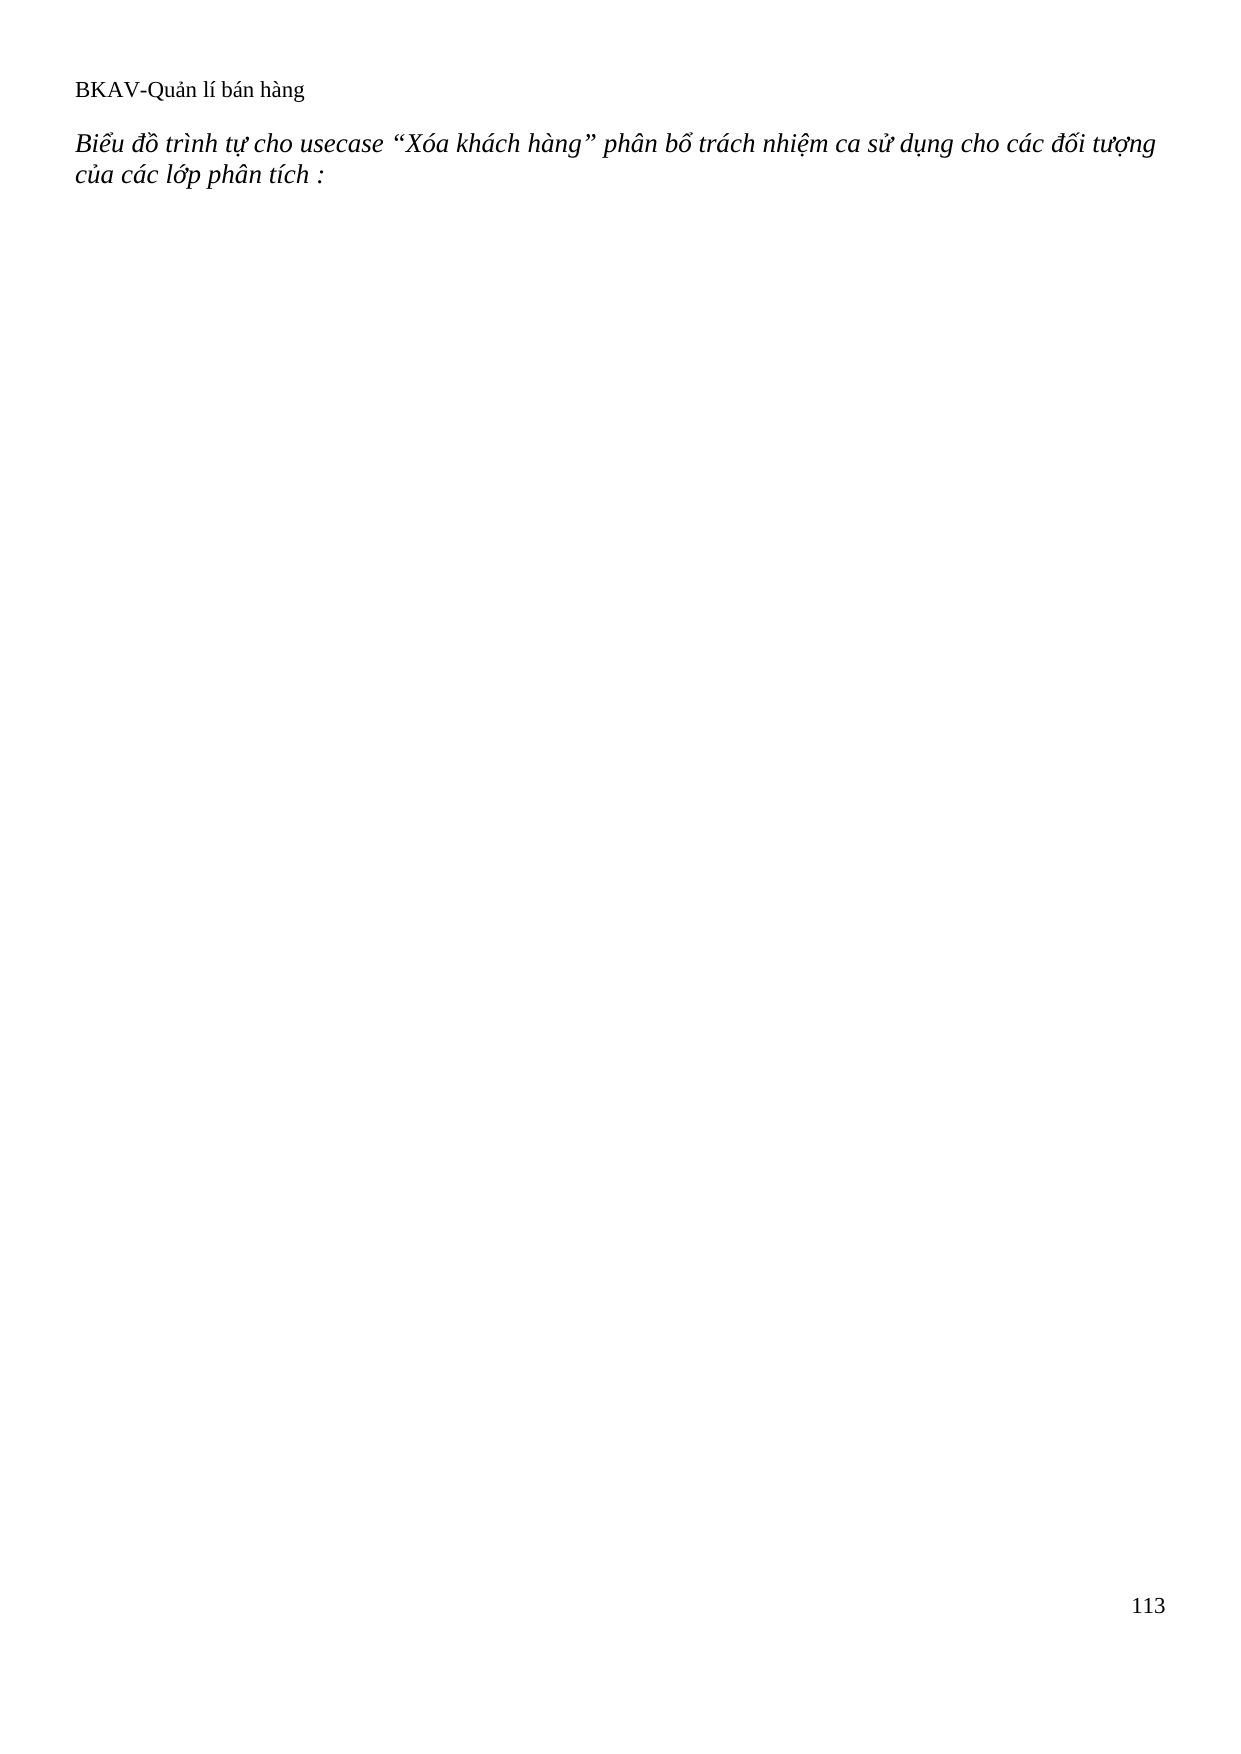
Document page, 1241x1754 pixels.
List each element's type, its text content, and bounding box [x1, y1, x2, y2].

text Biểu đồ trình tự cho usecase “Xóa khách hàng” phân bổ trách nhiệm ca sử dụng cho các đối tượng của các lớp phân tích : [75, 127, 1165, 189]
